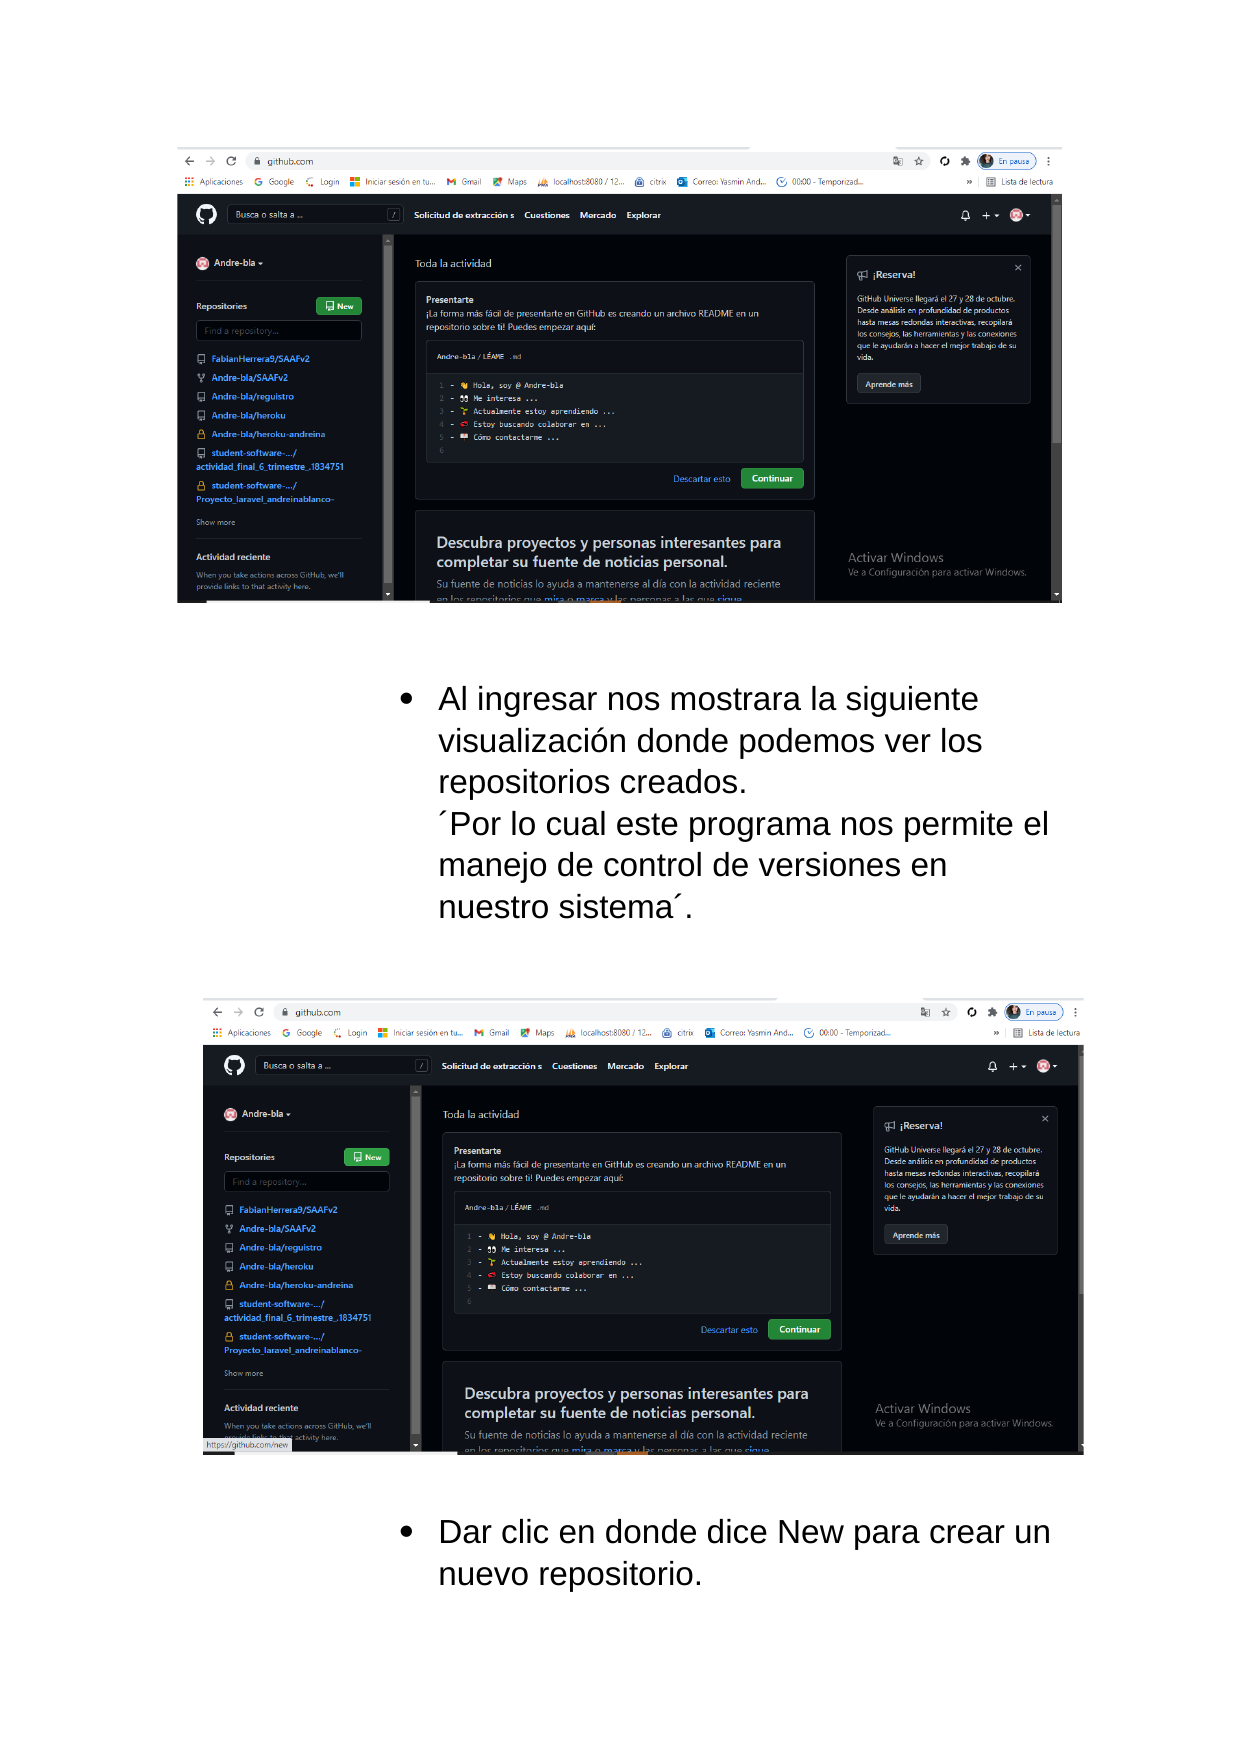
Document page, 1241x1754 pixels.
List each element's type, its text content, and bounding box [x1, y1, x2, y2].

picture [203, 998, 1084, 1455]
list Dar clic en donde dice New para crear un nuevo repositorio. [401, 1455, 1063, 1592]
list Al ingresar nos mostrara la siguiente visualización donde podemos ver los repositorios creados. [401, 679, 1063, 801]
list ´Por lo cual este programa nos permite el manejo de control de versiones en nuestro sistema´. [438, 804, 1063, 925]
picture [177, 147, 1062, 603]
